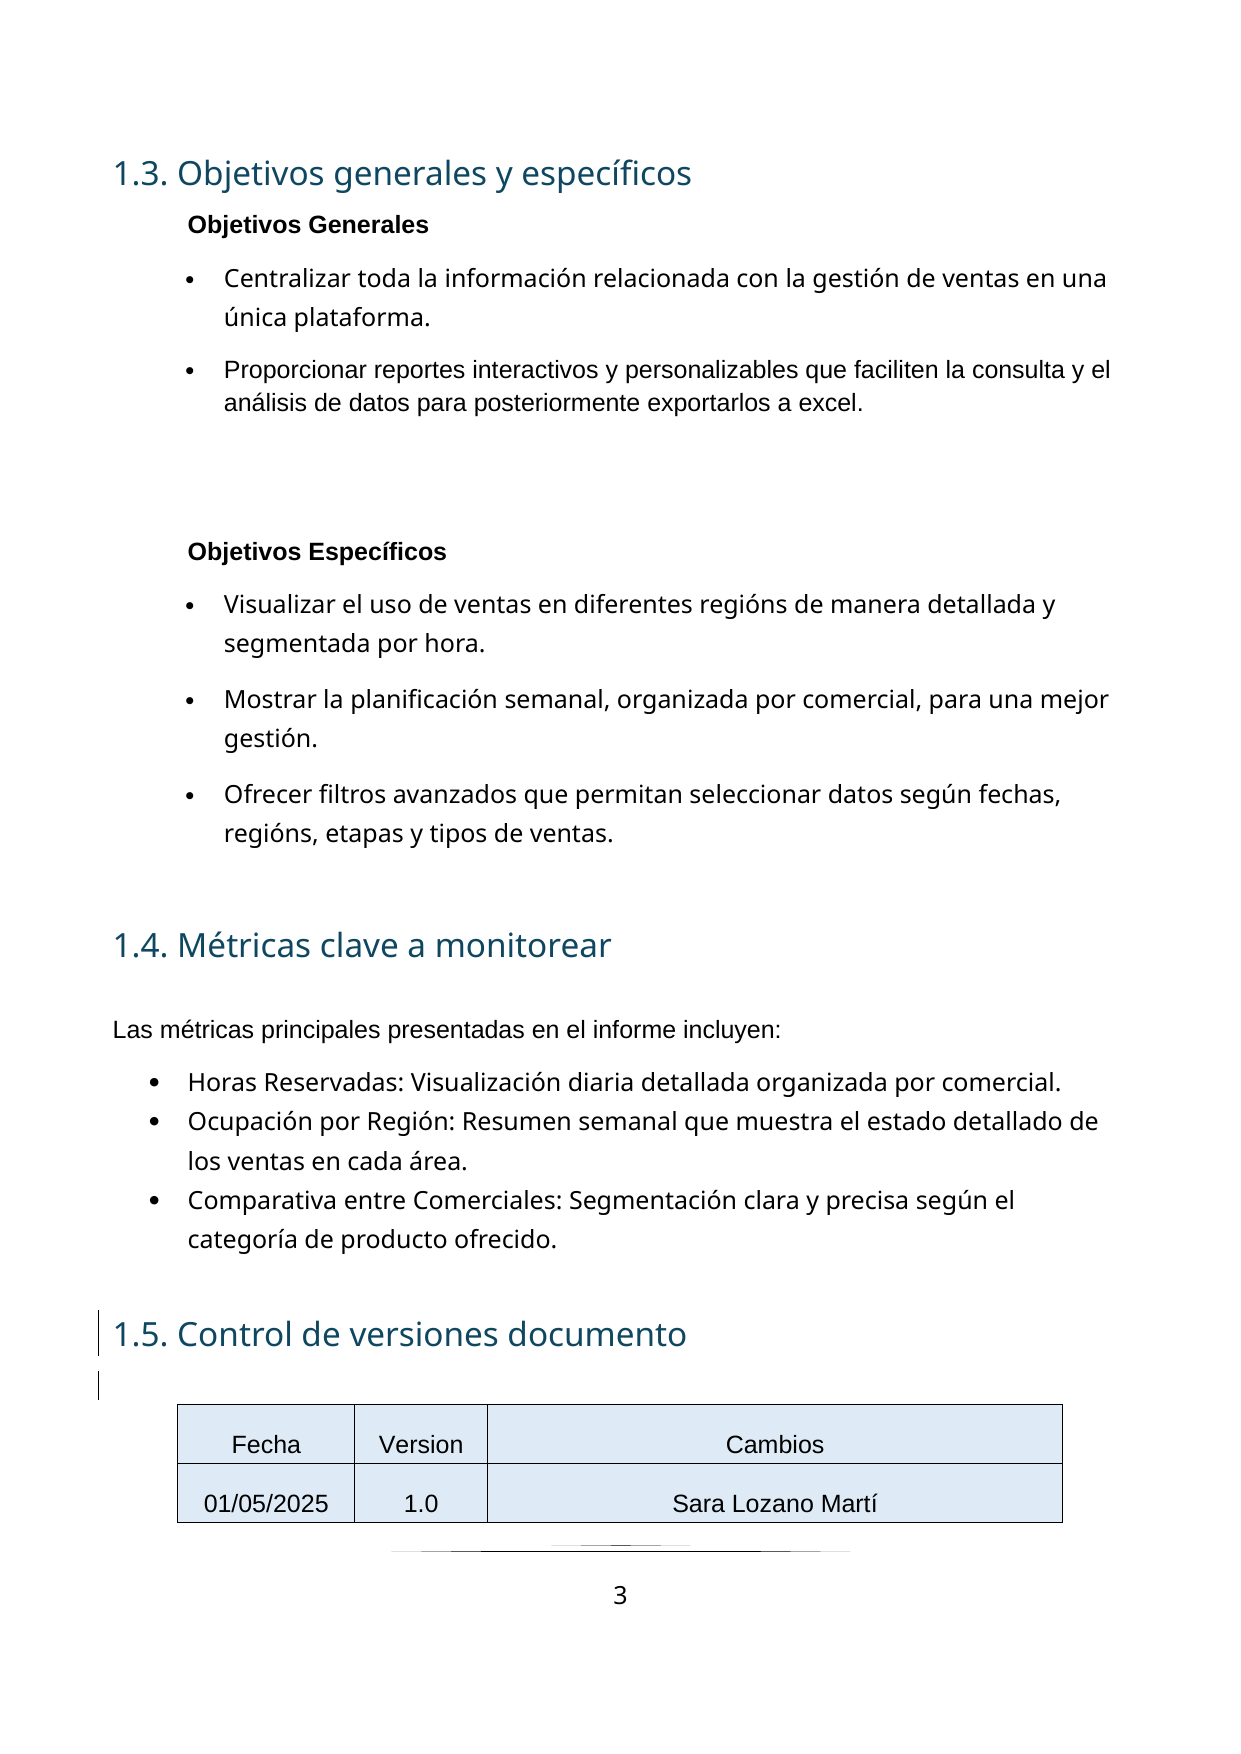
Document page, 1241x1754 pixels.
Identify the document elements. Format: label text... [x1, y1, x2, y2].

table_header Version [355, 1405, 487, 1463]
list Ofrecer filtros avanzados que permitan seleccionar datos según fechas, regións, etapas y tipos de ventas. [186, 777, 1128, 850]
list Centralizar toda la información relacionada con la gestión de ventas en una única plataforma. [186, 260, 1128, 333]
list Proporcionar reportes interactivos y personalizables que faciliten la consulta y el análisis de datos para posteriormente exportarlos a excel. [186, 355, 1128, 417]
list Comparativa entre Comerciales: Segmentación clara y precisa según el categoría de producto ofrecido. [150, 1182, 1128, 1256]
subtitle 1.4. Métricas clave a monitorear [112, 922, 1128, 967]
table_cell Sara Lozano Martí [488, 1464, 1062, 1522]
text Objetivos Específicos [187, 537, 1128, 566]
table_header Cambios [488, 1405, 1062, 1463]
table_cell 01/05/2025 [178, 1464, 354, 1522]
list Visualizar el uso de ventas en diferentes regións de manera detallada y segmentada por hora. [186, 587, 1128, 660]
text Las métricas principales presentadas en el informe incluyen: [112, 982, 1128, 1044]
list Mostrar la planificación semanal, organizada por comercial, para una mejor gestión. [186, 682, 1128, 755]
list Horas Reservadas: Visualización diaria detallada organizada por comercial. [150, 1065, 1128, 1099]
subtitle 1.5. Control de versiones documento [112, 1310, 1128, 1356]
list Ocupación por Región: Resumen semanal que muestra el estado detallado de los ventas en cada área. [150, 1104, 1128, 1177]
subtitle 1.3. Objetivos generales y específicos [112, 150, 1128, 195]
text Objetivos Generales [187, 211, 1128, 239]
table_cell 1.0 [355, 1464, 487, 1522]
table_header Fecha [178, 1405, 354, 1463]
